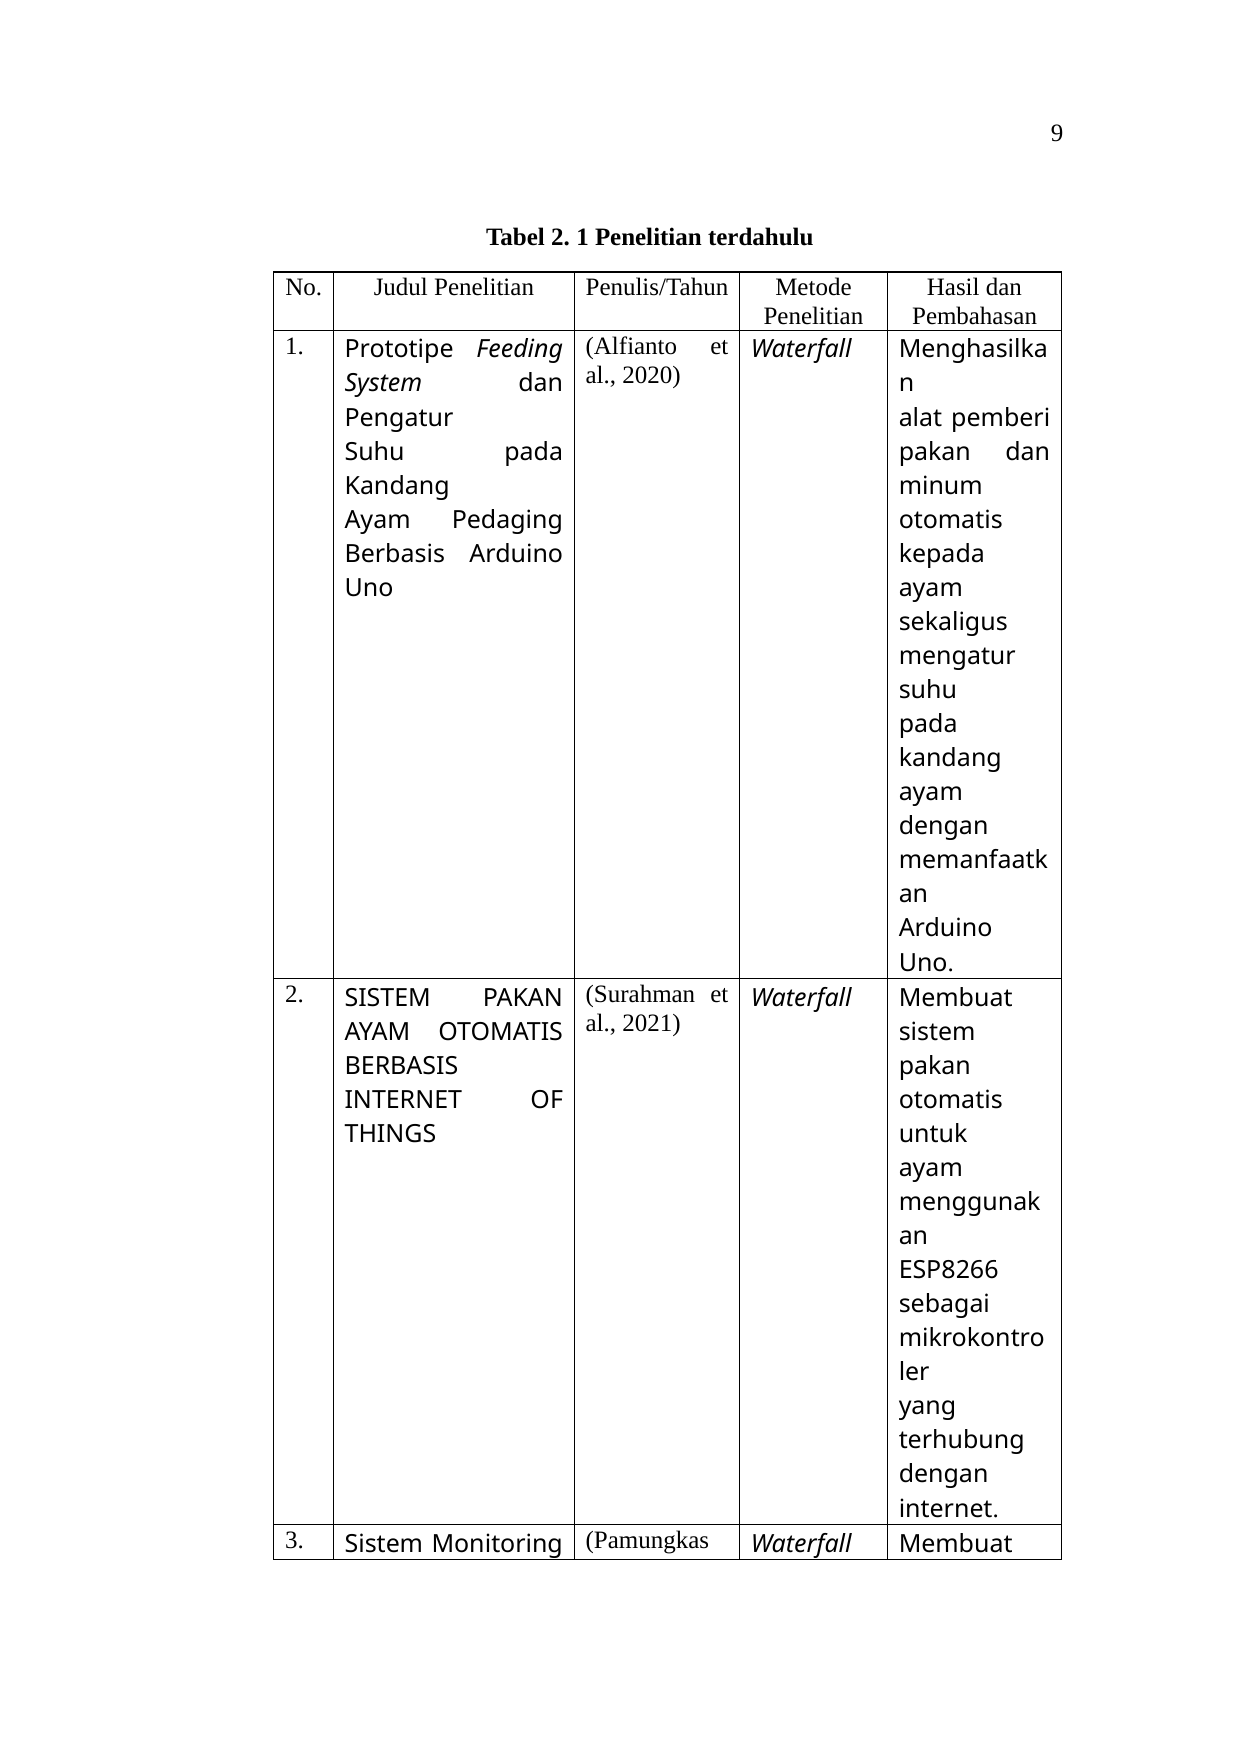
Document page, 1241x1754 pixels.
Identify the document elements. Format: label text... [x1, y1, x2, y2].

table_header Judul Penelitian [334, 273, 574, 330]
table_cell Waterfall [740, 1525, 887, 1559]
table_header Metode Penelitian [740, 273, 887, 330]
table_cell 2. [274, 979, 333, 1524]
table_cell SISTEM PAKAN AYAM OTOMATIS BERBASIS INTERNET OF THINGS [334, 979, 574, 1524]
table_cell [888, 1525, 1061, 1559]
table_cell Membuat sistem pakan otomatis untuk ayam menggunakan ESP8266 sebagai mikrokontroler yang terhubung dengan internet. [888, 979, 1061, 1524]
table_cell (Surahman et al., 2021) [575, 979, 739, 1524]
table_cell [575, 1525, 739, 1559]
table_cell (Alfianto et al., 2020) [575, 331, 739, 978]
text Tabel 2. 1 Penelitian terdahulu [236, 222, 1063, 251]
table_cell Waterfall [740, 979, 887, 1524]
table_header No. [274, 273, 333, 330]
table_cell Menghasilkan alat pemberi pakan dan minum otomatis kepada ayam sekaligus mengatur suhu pada kandang ayam dengan memanfaatkan Arduino Uno. [888, 331, 1061, 978]
table_cell 3. [274, 1525, 333, 1559]
table_cell 1. [274, 331, 333, 978]
table_header Hasil dan Pembahasan [888, 273, 1061, 330]
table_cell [334, 1525, 574, 1559]
table_header Penulis/Tahun [575, 273, 739, 330]
table_cell Waterfall [740, 331, 887, 978]
table_cell Prototipe Feeding System dan Pengatur Suhu pada Kandang Ayam Pedaging Berbasis Arduino Uno [334, 331, 574, 978]
